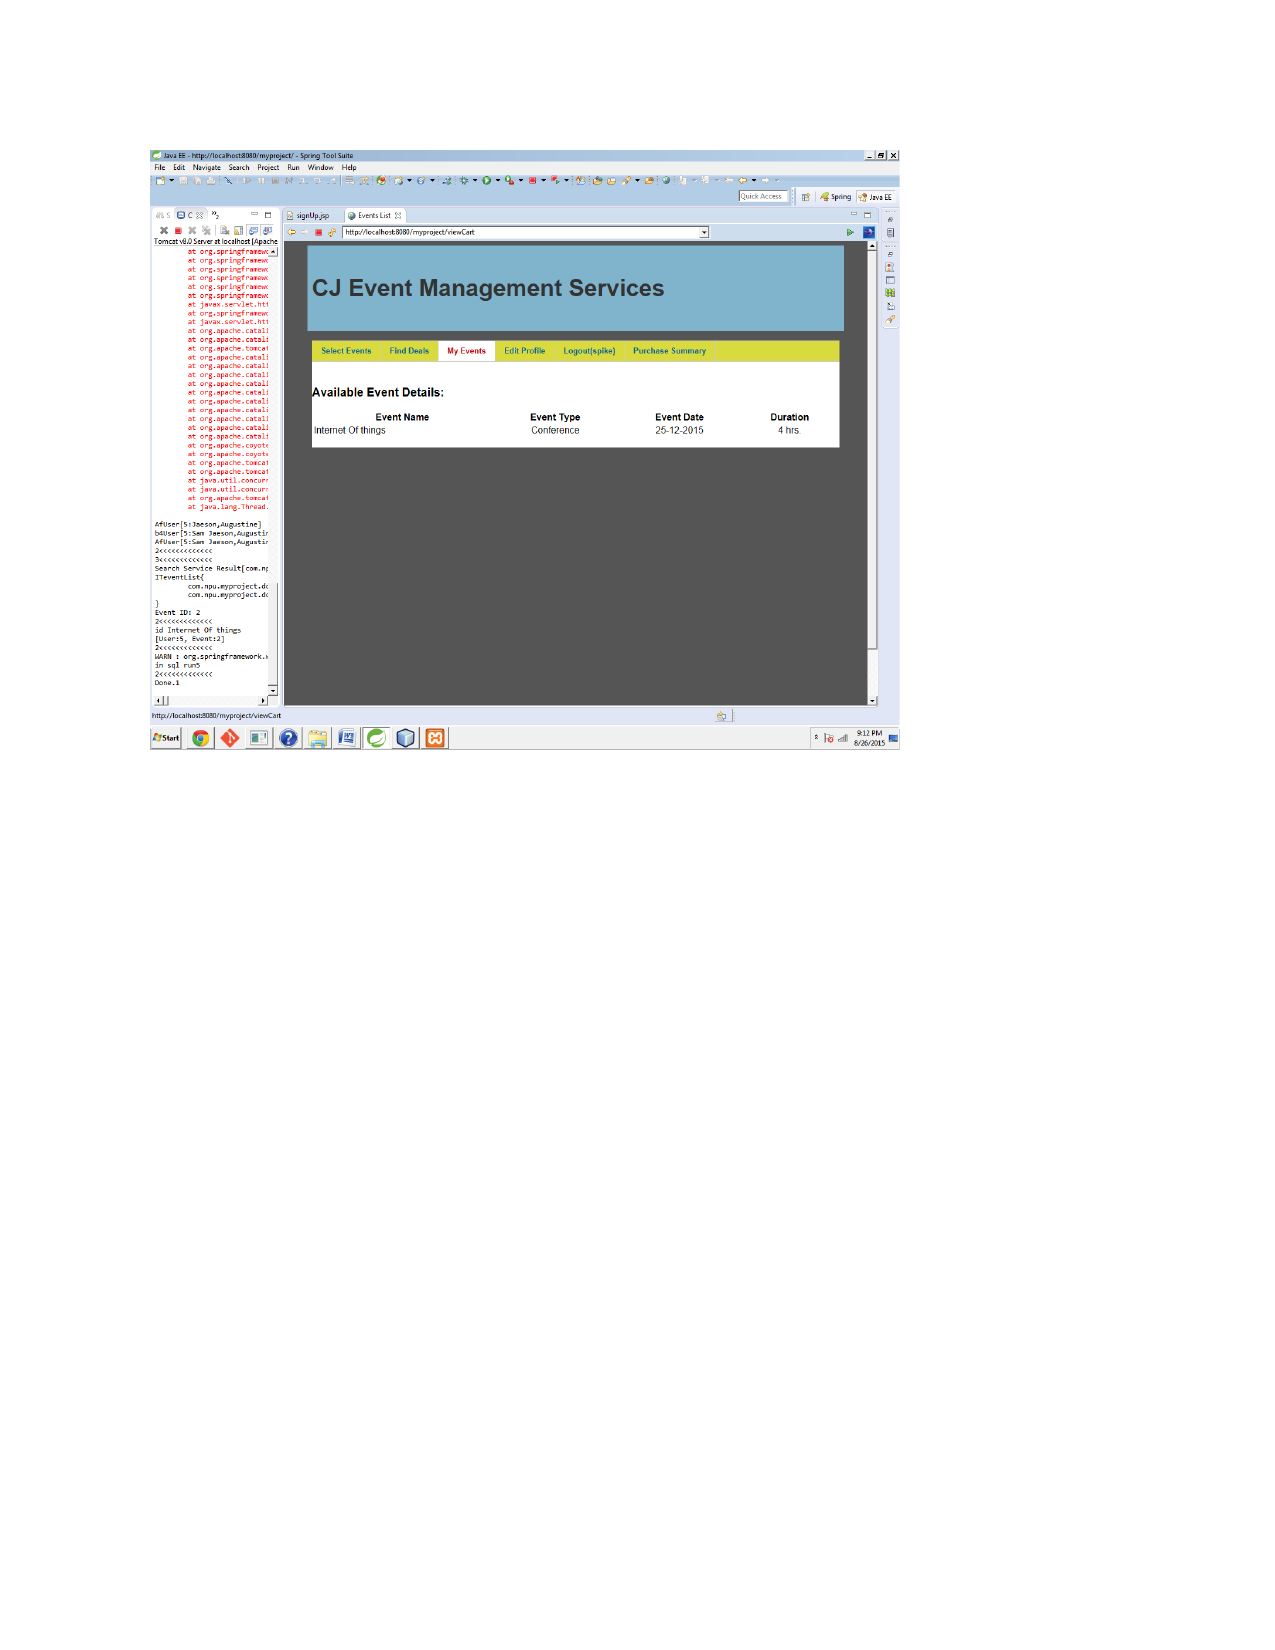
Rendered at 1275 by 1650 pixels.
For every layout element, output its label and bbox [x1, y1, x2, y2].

picture [150, 150, 900, 750]
